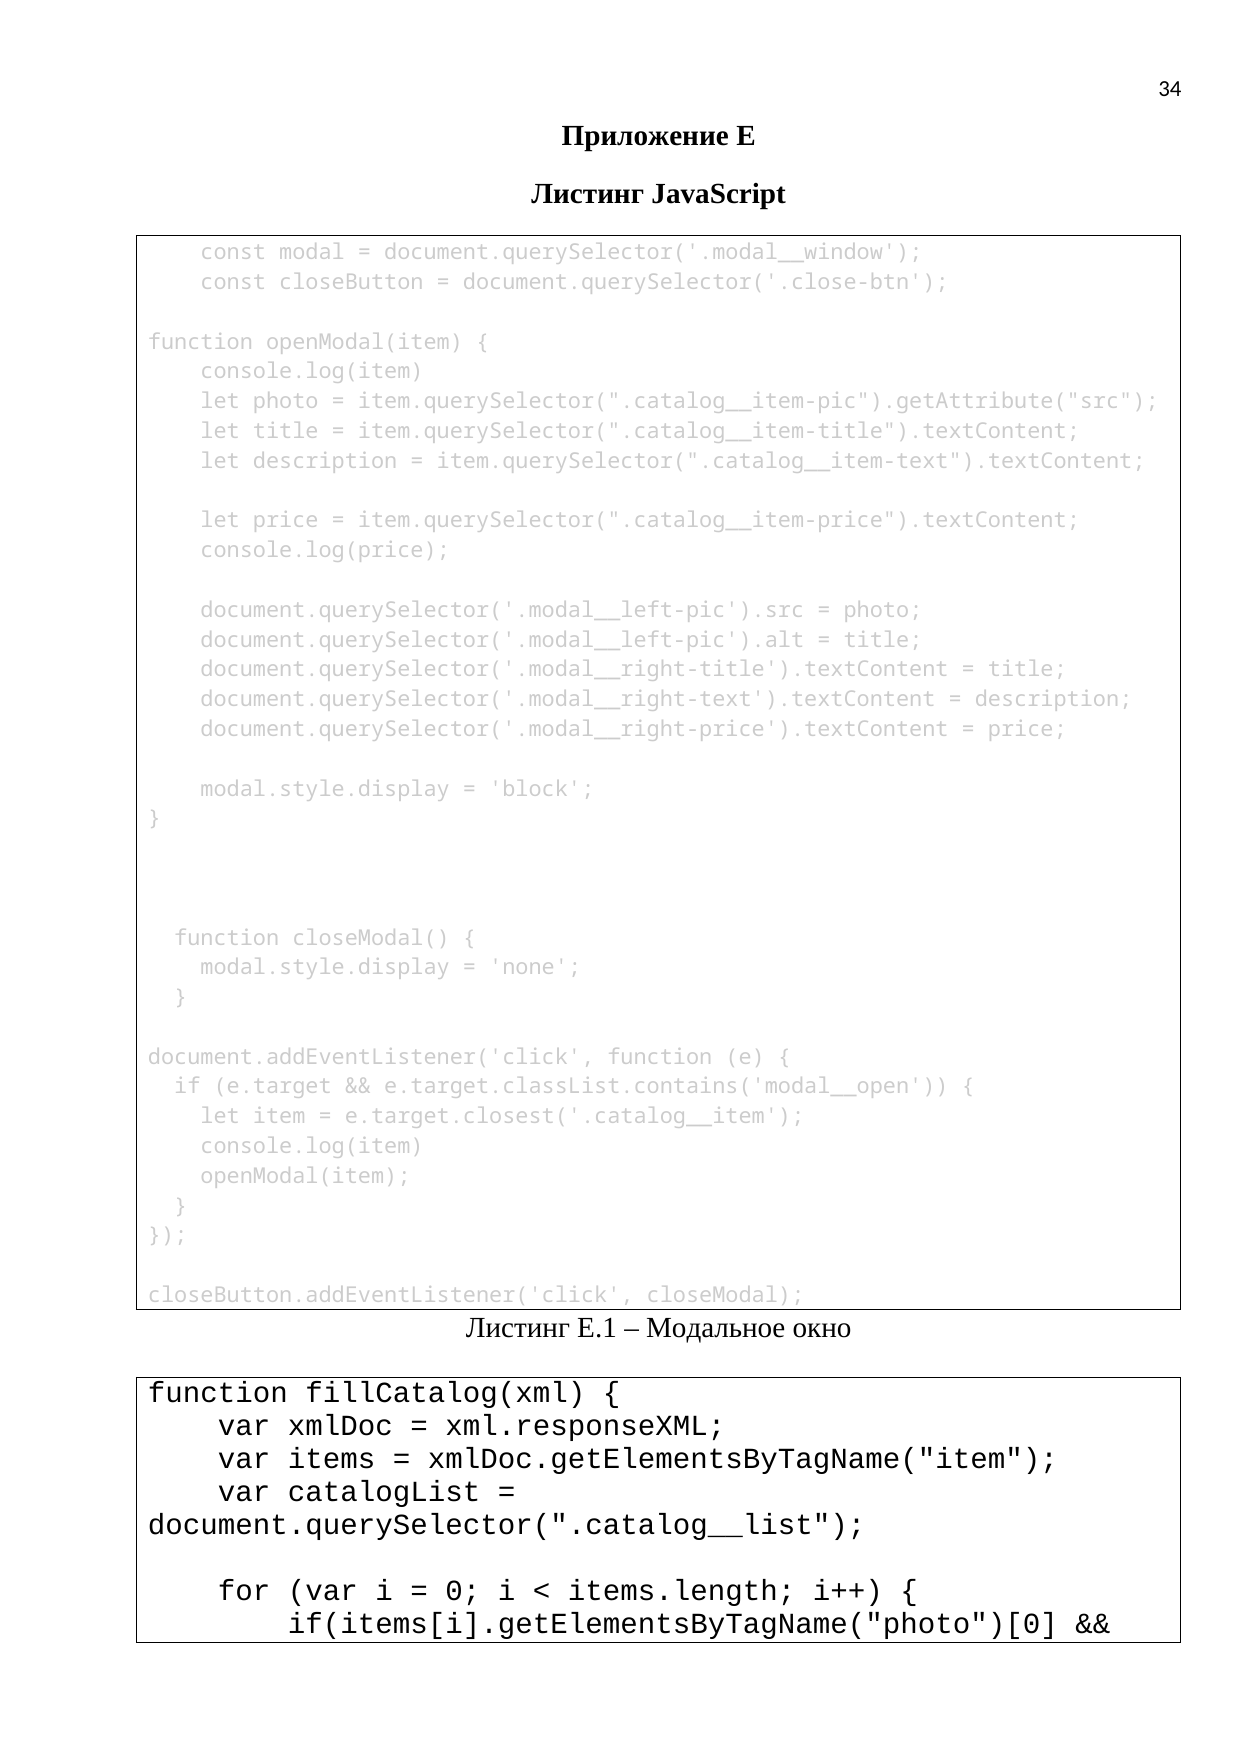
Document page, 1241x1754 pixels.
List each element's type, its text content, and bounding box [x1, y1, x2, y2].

table_header const modal = document.querySelector('.modal__window'); const closeButton = document.querySelector('.close-btn'); function openModal(item) { console.log(item) let photo = item.querySelector(".catalog__item-pic").getAttribute("src"); let title = item.querySelector(".catalog__item-title").textContent; let description = item.querySelector(".catalog__item-text").textContent; let price = item.querySelector(".catalog__item-price").textContent; console.log(price); document.querySelector('.modal__left-pic').src = photo; document.querySelector('.modal__left-pic').alt = title; document.querySelector('.modal__right-title').textContent = title; document.querySelector('.modal__right-text').textContent = description; document.querySelector('.modal__right-price').textContent = price; modal.style.display = 'block'; } function closeModal() { modal.style.display = 'none'; } document.addEventListener('click', function (e) { if (e.target && e.target.classList.contains('modal__open')) { let item = e.target.closest('.catalog__item'); console.log(item) openModal(item); } }); closeButton.addEventListener('click', closeModal); [137, 236, 1180, 1309]
text Приложение Е [136, 118, 1181, 152]
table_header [137, 1378, 1180, 1642]
text Листинг JavaScript [136, 177, 1181, 210]
text Листинг Е.1 – Модальное окно [136, 1310, 1181, 1343]
